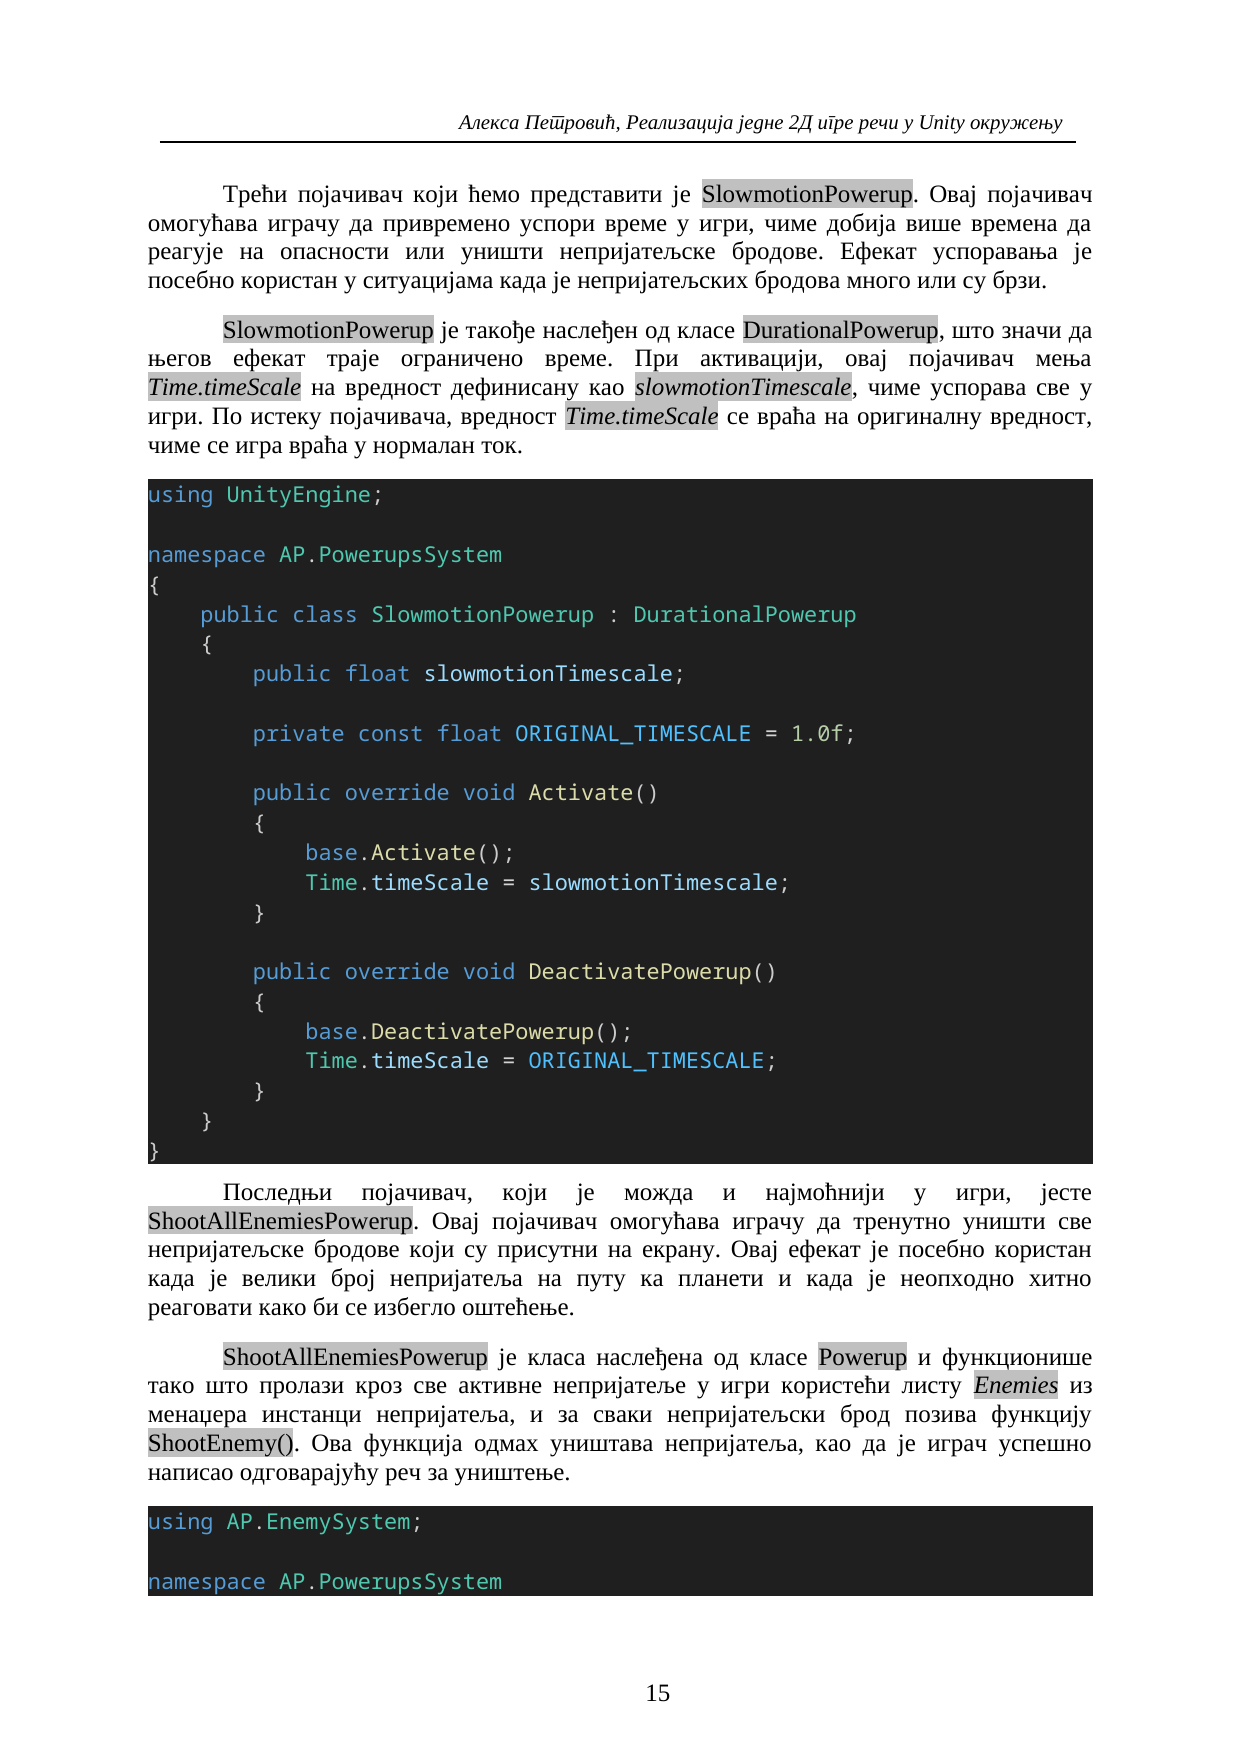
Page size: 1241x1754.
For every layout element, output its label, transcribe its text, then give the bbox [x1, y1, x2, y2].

text public class SlowmotionPowerup : DurationalPowerup [148, 598, 1093, 628]
text Time.timeScale = slowmotionTimescale; [148, 867, 1093, 896]
text { [148, 807, 1093, 837]
text using UnityEngine; [148, 479, 1093, 509]
text ShootAllEnemiesPowerup је класа наслеђена од класе Powerup и функционише тако што пролази кроз све активне непријатеље у игри користећи листу Enemies из менаџера инстанци непријатеља, и за сваки непријатељски брод позива функцију ShootEnemy(). Ова функција одмах уништава непријатеља, као да је играч успешно написао одговарајућу реч за уништење. [148, 1342, 1093, 1485]
text public override void DeactivatePowerup() [148, 956, 1093, 986]
text private const float ORIGINAL_TIMESCALE = 1.0f; [148, 718, 1093, 747]
text public override void Activate() [148, 777, 1093, 807]
text } [148, 896, 1093, 926]
text Трећи појачивач који ћемо представити је SlowmotionPowerup. Овај појачивач омогућава играчу да привремено успори време у игри, чиме добија више времена да реагује на опасности или уништи непријатељске бродове. Ефекат успоравања је посебно користан у ситуацијама када је непријатељских бродова много или су брзи. [148, 179, 1093, 294]
text { [148, 628, 1093, 658]
text } [148, 1075, 1093, 1105]
text using AP.EnemySystem; [148, 1506, 1093, 1536]
text } [148, 1105, 1093, 1135]
text SlowmotionPowerup је такође наслеђен од класе DurationalPowerup, што значи да његов ефекат траје ограничено време. При активацији, овај појачивач мења Time.timeScale на вредност дефинисану као slowmotionTimescale, чиме успорава све у игри. По истеку појачивача, вредност Time.timeScale се враћа на оригиналну вредност, чиме се игра враћа у нормалан ток. [148, 315, 1093, 458]
text base.Activate(); [148, 837, 1093, 867]
text { [148, 986, 1093, 1016]
text } [148, 1135, 1093, 1164]
text { [148, 569, 1093, 598]
text Последњи појачивач, који је можда и најмоћнији у игри, јесте ShootAllEnemiesPowerup. Овај појачивач омогућава играчу да тренутно уништи све непријатељске бродове који су присутни на екрану. Овај ефекат је посебно користан када је велики број непријатеља на путу ка планети и када је неопходно хитно реаговати како би се избегло оштећење. [148, 1177, 1093, 1321]
text public float slowmotionTimescale; [148, 658, 1093, 688]
text namespace AP.PowerupsSystem [148, 1566, 1093, 1596]
text Time.timeScale = ORIGINAL_TIMESCALE; [148, 1045, 1093, 1075]
text namespace AP.PowerupsSystem [148, 539, 1093, 569]
text base.DeactivatePowerup(); [148, 1016, 1093, 1045]
